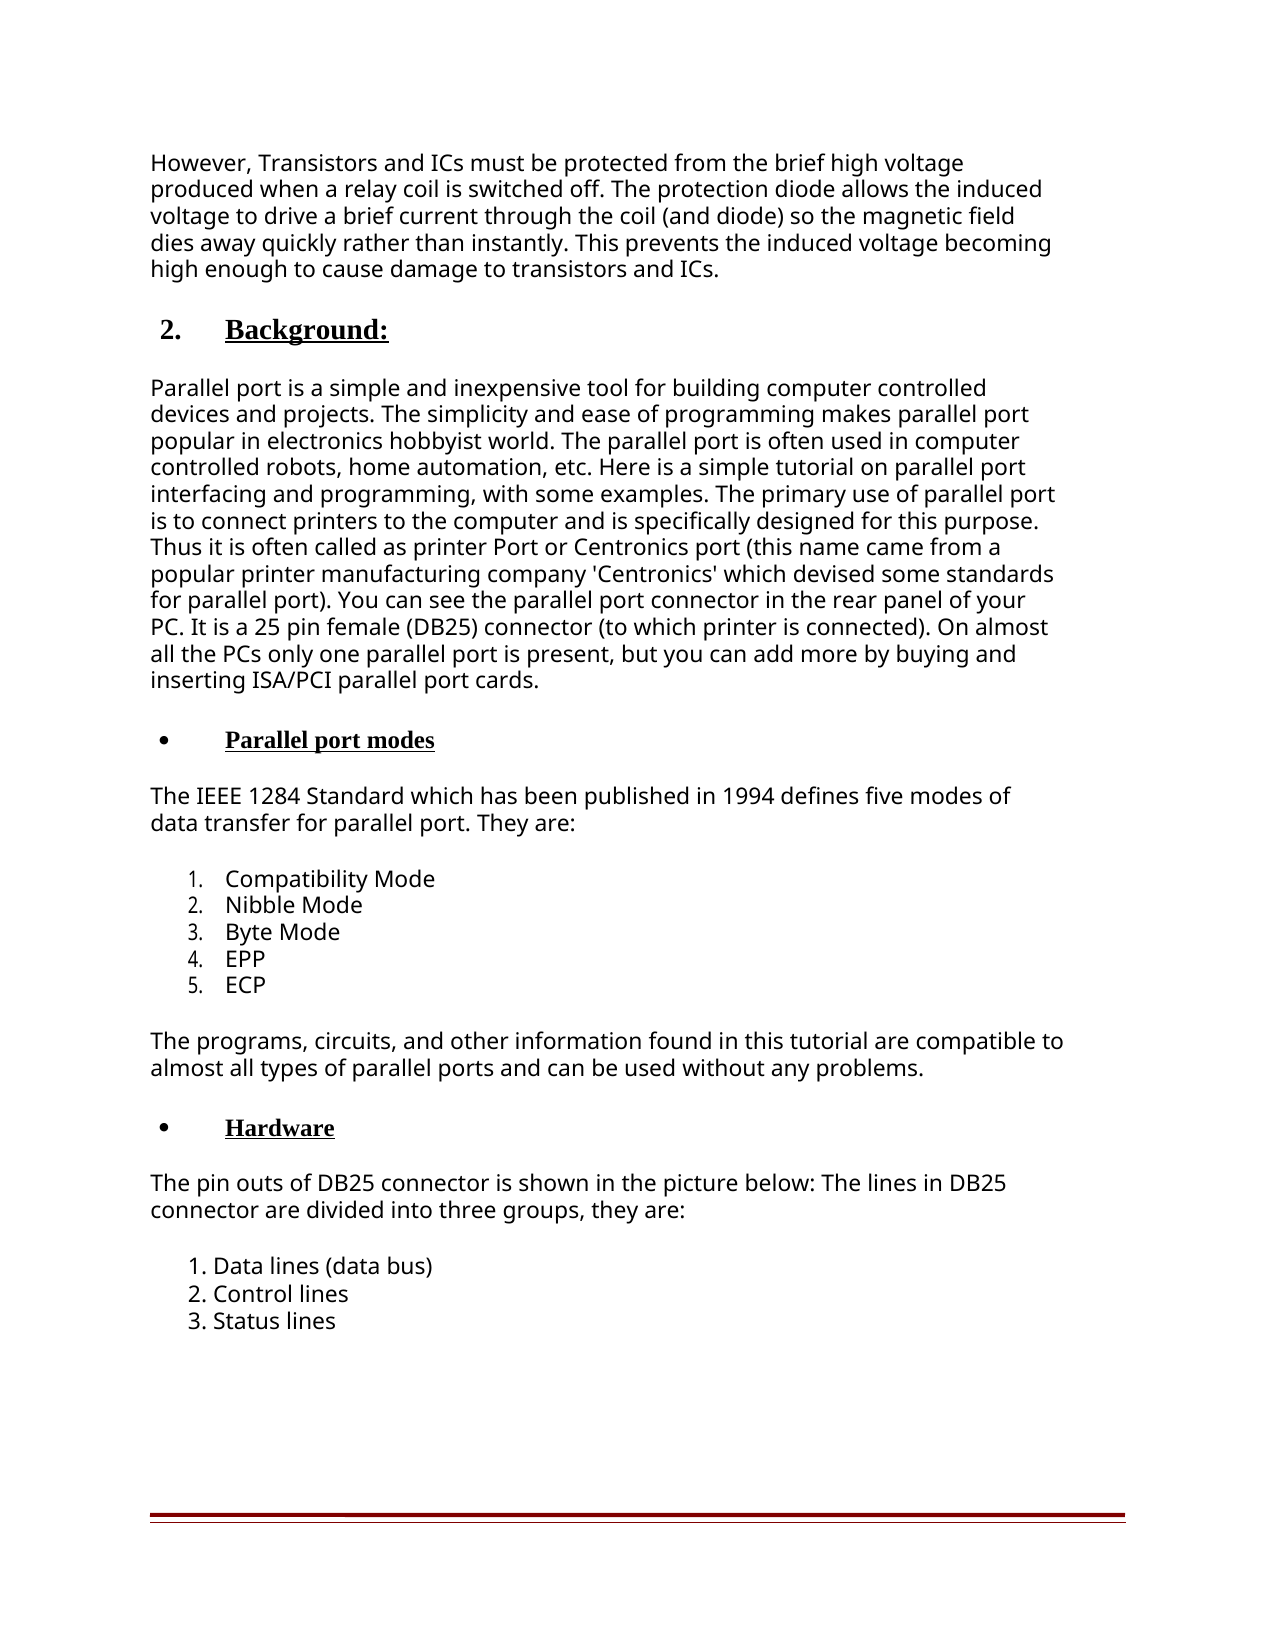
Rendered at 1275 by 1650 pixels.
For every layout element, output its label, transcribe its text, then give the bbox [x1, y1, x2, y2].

text for parallel port). You can see the parallel port connector in the rear panel of your [150, 588, 1275, 614]
text high enough to cause damage to transistors and ICs. [150, 256, 1275, 283]
text interfacing and programming, with some examples. The primary use of parallel port [150, 481, 1275, 508]
text data transfer for parallel port. They are: [150, 810, 1275, 837]
text 4. [188, 946, 224, 972]
text all the PCs only one parallel port is present, but you can add more by buying and [150, 641, 1275, 668]
text inserting ISA/PCI parallel port cards. [150, 668, 1275, 694]
text  [159, 724, 224, 756]
text The IEEE 1284 Standard which has been published in 1994 defines five modes of [150, 783, 1275, 810]
text produced when a relay coil is switched off. The protection diode allows the induced [150, 176, 1275, 203]
text Background: [225, 313, 1275, 346]
text controlled robots, home automation, etc. Here is a simple tutorial on parallel port [150, 454, 1275, 481]
text 5. [188, 972, 224, 999]
text Compatibility Mode [225, 866, 1275, 892]
text almost all types of parallel ports and can be used without any problems. [150, 1055, 1275, 1081]
text Hardware [225, 1114, 1275, 1141]
text 2. [159, 313, 224, 346]
text Nibble Mode [225, 892, 1275, 919]
text dies away quickly rather than instantly. This prevents the induced voltage becoming [150, 230, 1275, 256]
text ECP [225, 972, 1275, 999]
text The programs, circuits, and other information found in this tutorial are compatible to [150, 1028, 1275, 1055]
text 2. Control lines [188, 1279, 1275, 1308]
text 1. [188, 866, 224, 892]
text The pin outs of DB25 connector is shown in the picture below: The lines in DB25 [150, 1171, 1275, 1197]
text popular in electronics hobbyist world. The parallel port is often used in computer [150, 428, 1275, 454]
text However, Transistors and ICs must be protected from the brief high voltage [150, 150, 1275, 176]
text 3. [188, 919, 224, 946]
text 3. Status lines [188, 1308, 1275, 1335]
text Thus it is often called as printer Port or Centronics port (this name came from a [150, 534, 1275, 561]
text connector are divided into three groups, they are: [150, 1197, 1275, 1224]
text 1. Data lines (data bus) [188, 1253, 1275, 1279]
text  [159, 1111, 224, 1143]
text is to connect printers to the computer and is specifically designed for this purpose. [150, 508, 1275, 534]
text EPP [225, 946, 1275, 972]
text popular printer manufacturing company 'Centronics' which devised some standards [150, 561, 1275, 588]
text 2. [188, 892, 224, 919]
text Parallel port is a simple and inexpensive tool for building computer controlled [150, 375, 1275, 401]
text PC. It is a 25 pin female (DB25) connector (to which printer is connected). On almost [150, 614, 1275, 641]
text devices and projects. The simplicity and ease of programming makes parallel port [150, 401, 1275, 428]
text Parallel port modes [225, 727, 1275, 754]
text voltage to drive a brief current through the coil (and diode) so the magnetic field [150, 203, 1275, 230]
text Byte Mode [225, 919, 1275, 946]
